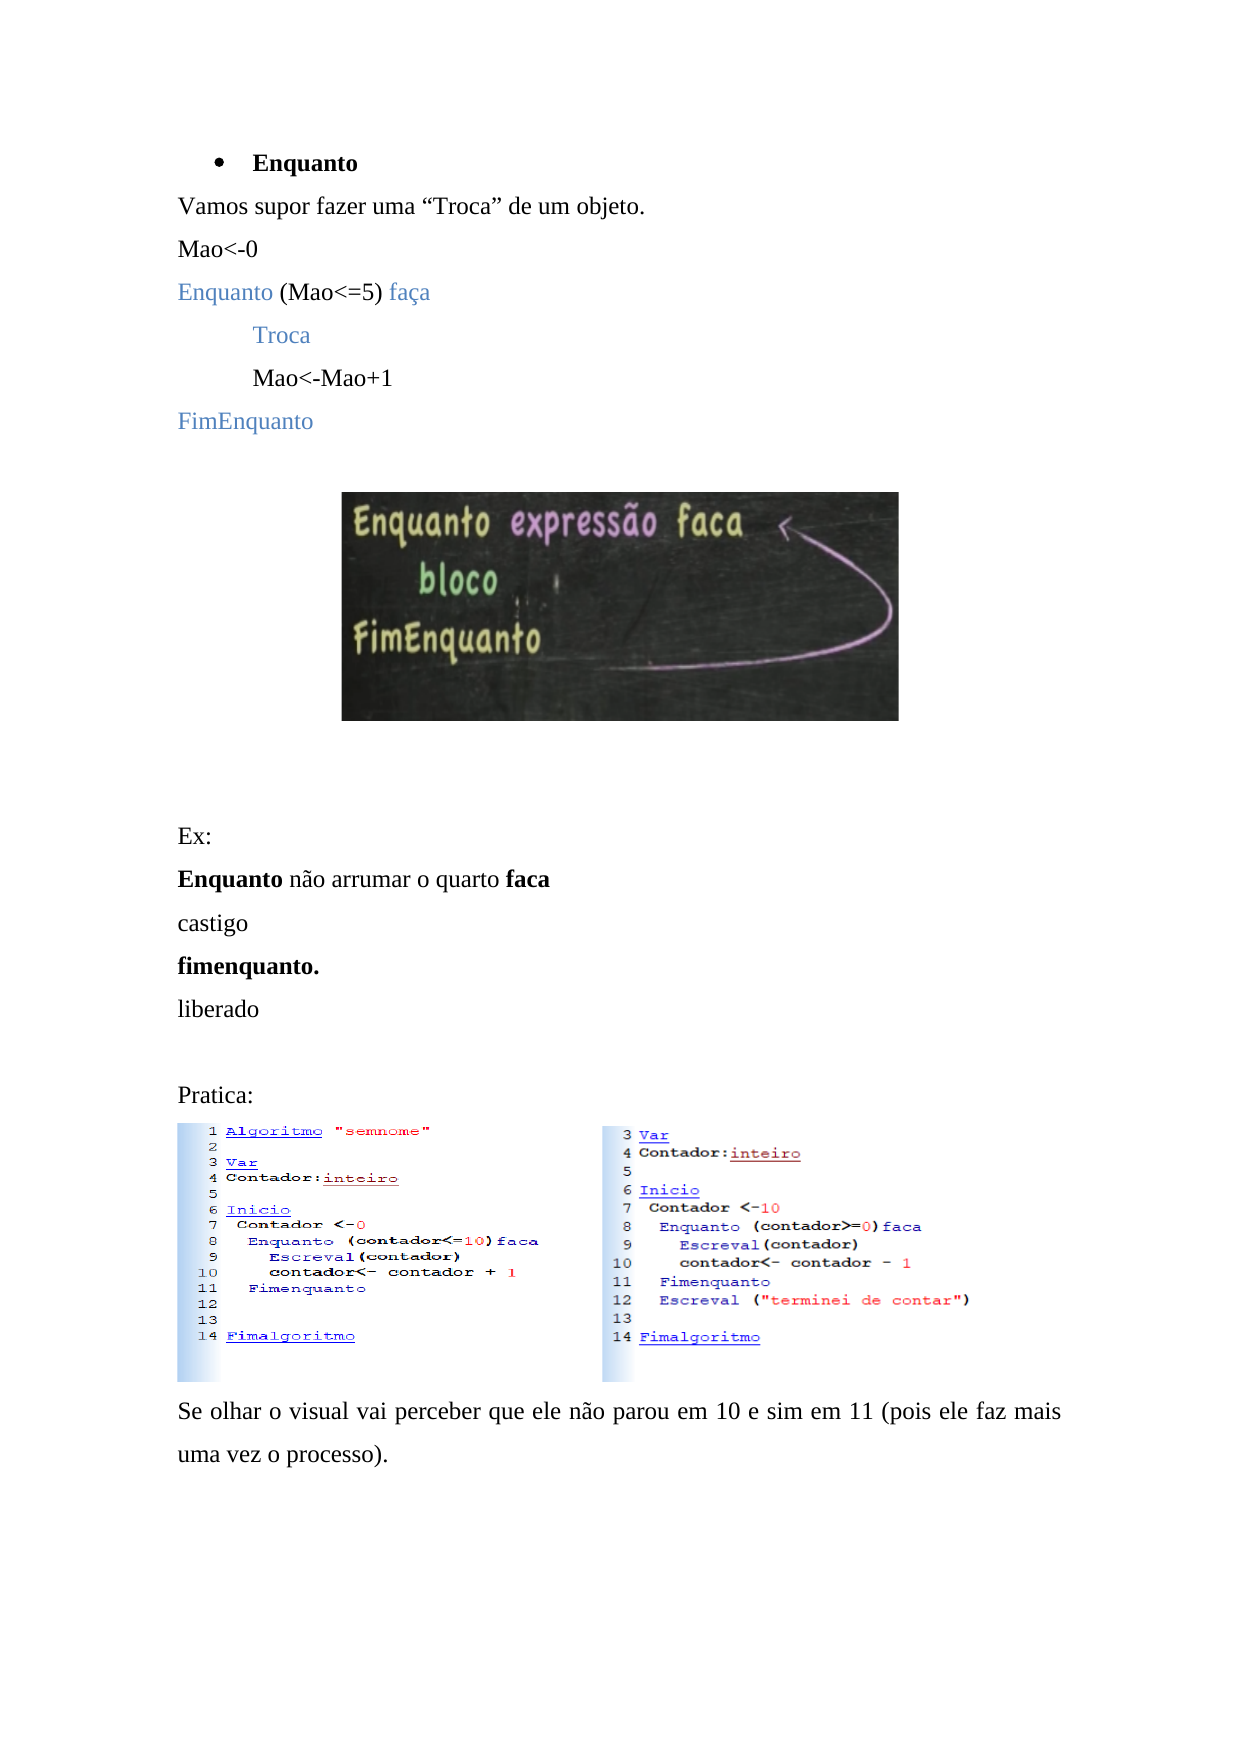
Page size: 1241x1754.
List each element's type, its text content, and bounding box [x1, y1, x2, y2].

text Enquanto (Mao<=5) faça [177, 277, 1063, 306]
text Ex: [177, 821, 1063, 850]
text Enquanto não arrumar o quarto faca [177, 864, 1063, 893]
text Troca [177, 320, 1063, 349]
text castigo [177, 908, 1063, 936]
text Vamos supor fazer uma “Troca” de um objeto. [177, 191, 1063, 219]
text Se olhar o visual vai perceber que ele não parou em 10 e sim em 11 (pois ele faz mais uma vez o processo). [177, 1396, 1063, 1468]
text Mao<-Mao+1 [177, 363, 1063, 392]
text fimenquanto. [177, 951, 1063, 979]
text Mao<-0 [177, 234, 1063, 263]
text FimEnquanto [177, 406, 1063, 435]
list Enquanto [215, 148, 1063, 176]
text Pratica: [177, 1080, 1063, 1109]
text liberado [177, 994, 1063, 1023]
picture [341, 492, 899, 721]
picture [177, 1123, 994, 1382]
